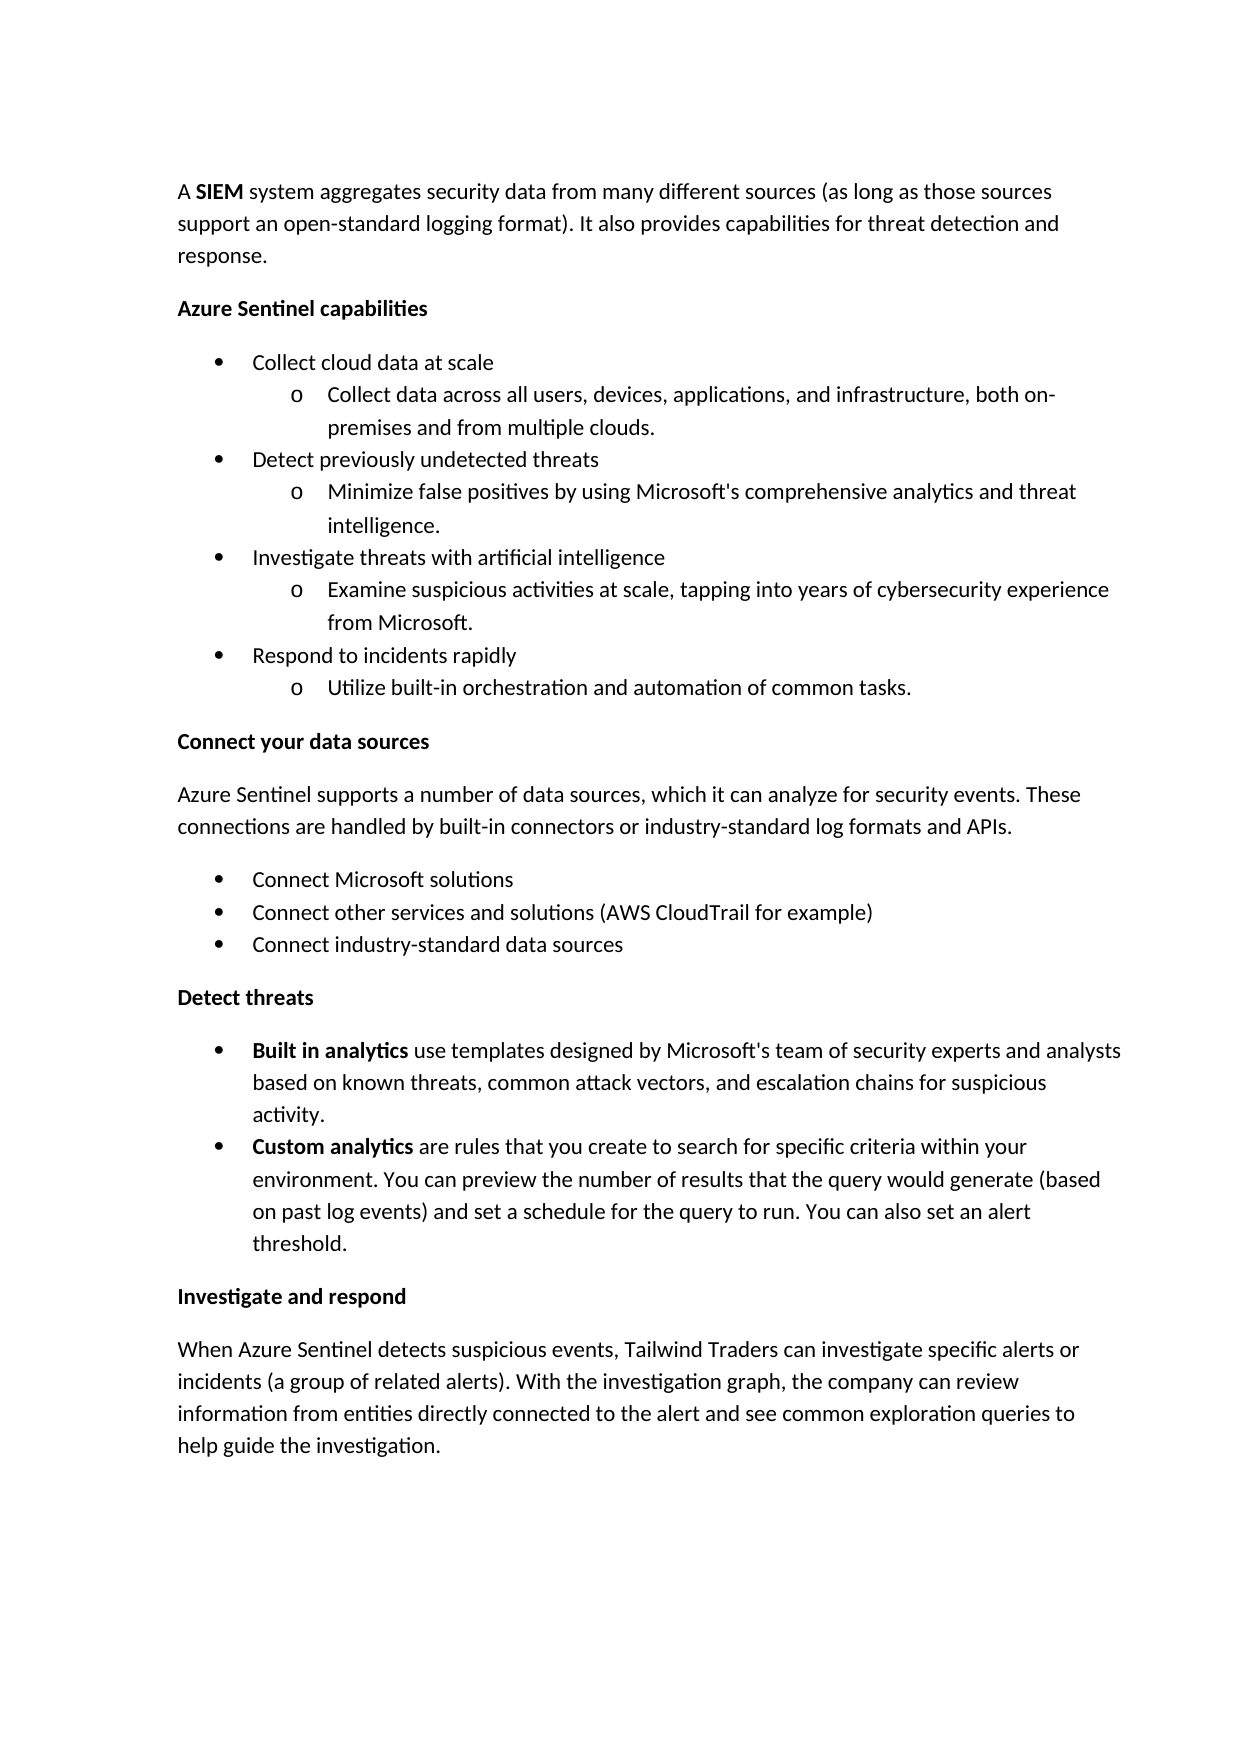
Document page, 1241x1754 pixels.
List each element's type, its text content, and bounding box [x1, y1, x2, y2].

list Minimize false positives by using Microsoft's comprehensive analytics and threat intelligence. [290, 477, 1122, 539]
list Built in analytics use templates designed by Microsoft's team of security experts and analysts based on known threats, common attack vectors, and escalation chains for suspicious activity. [215, 1036, 1122, 1128]
list Collect cloud data at scale [215, 348, 1122, 376]
list Respond to incidents rapidly [215, 641, 1122, 669]
list Connect Microsoft solutions [215, 866, 1122, 893]
text Investigate and respond [177, 1282, 1122, 1310]
list Collect data across all users, devices, applications, and infrastructure, both on-premises and from multiple clouds. [290, 380, 1122, 441]
list Utilize built-in orchestration and automation of common tasks. [290, 673, 1122, 702]
text Azure Sentinel supports a number of data sources, which it can analyze for security events. These connections are handled by built-in connectors or industry-standard log formats and APIs. [177, 780, 1122, 841]
text A SIEM system aggregates security data from many different sources (as long as those sources support an open-standard logging format). It also provides capabilities for threat detection and response. [177, 177, 1122, 269]
text Azure Sentinel capabilities [177, 294, 1122, 323]
list Connect other services and solutions (AWS CloudTrail for example) [215, 898, 1122, 926]
list Custom analytics are rules that you create to search for specific criteria within your environment. You can preview the number of results that the query would generate (based on past log events) and set a schedule for the query to run. You can also set an alert threshold. [215, 1132, 1122, 1257]
list Detect previously undetected threats [215, 445, 1122, 473]
list Investigate threats with artificial intelligence [215, 543, 1122, 571]
text Detect threats [177, 983, 1122, 1011]
text When Azure Sentinel detects suspicious events, Tailwind Traders can investigate specific alerts or incidents (a group of related alerts). With the investigation graph, the company can review information from entities directly connected to the alert and see common exploration queries to help guide the investigation. [177, 1335, 1122, 1460]
text Connect your data sources [177, 727, 1122, 755]
list Examine suspicious activities at scale, tapping into years of cybersecurity experience from Microsoft. [290, 575, 1122, 637]
list Connect industry-standard data sources [215, 930, 1122, 958]
